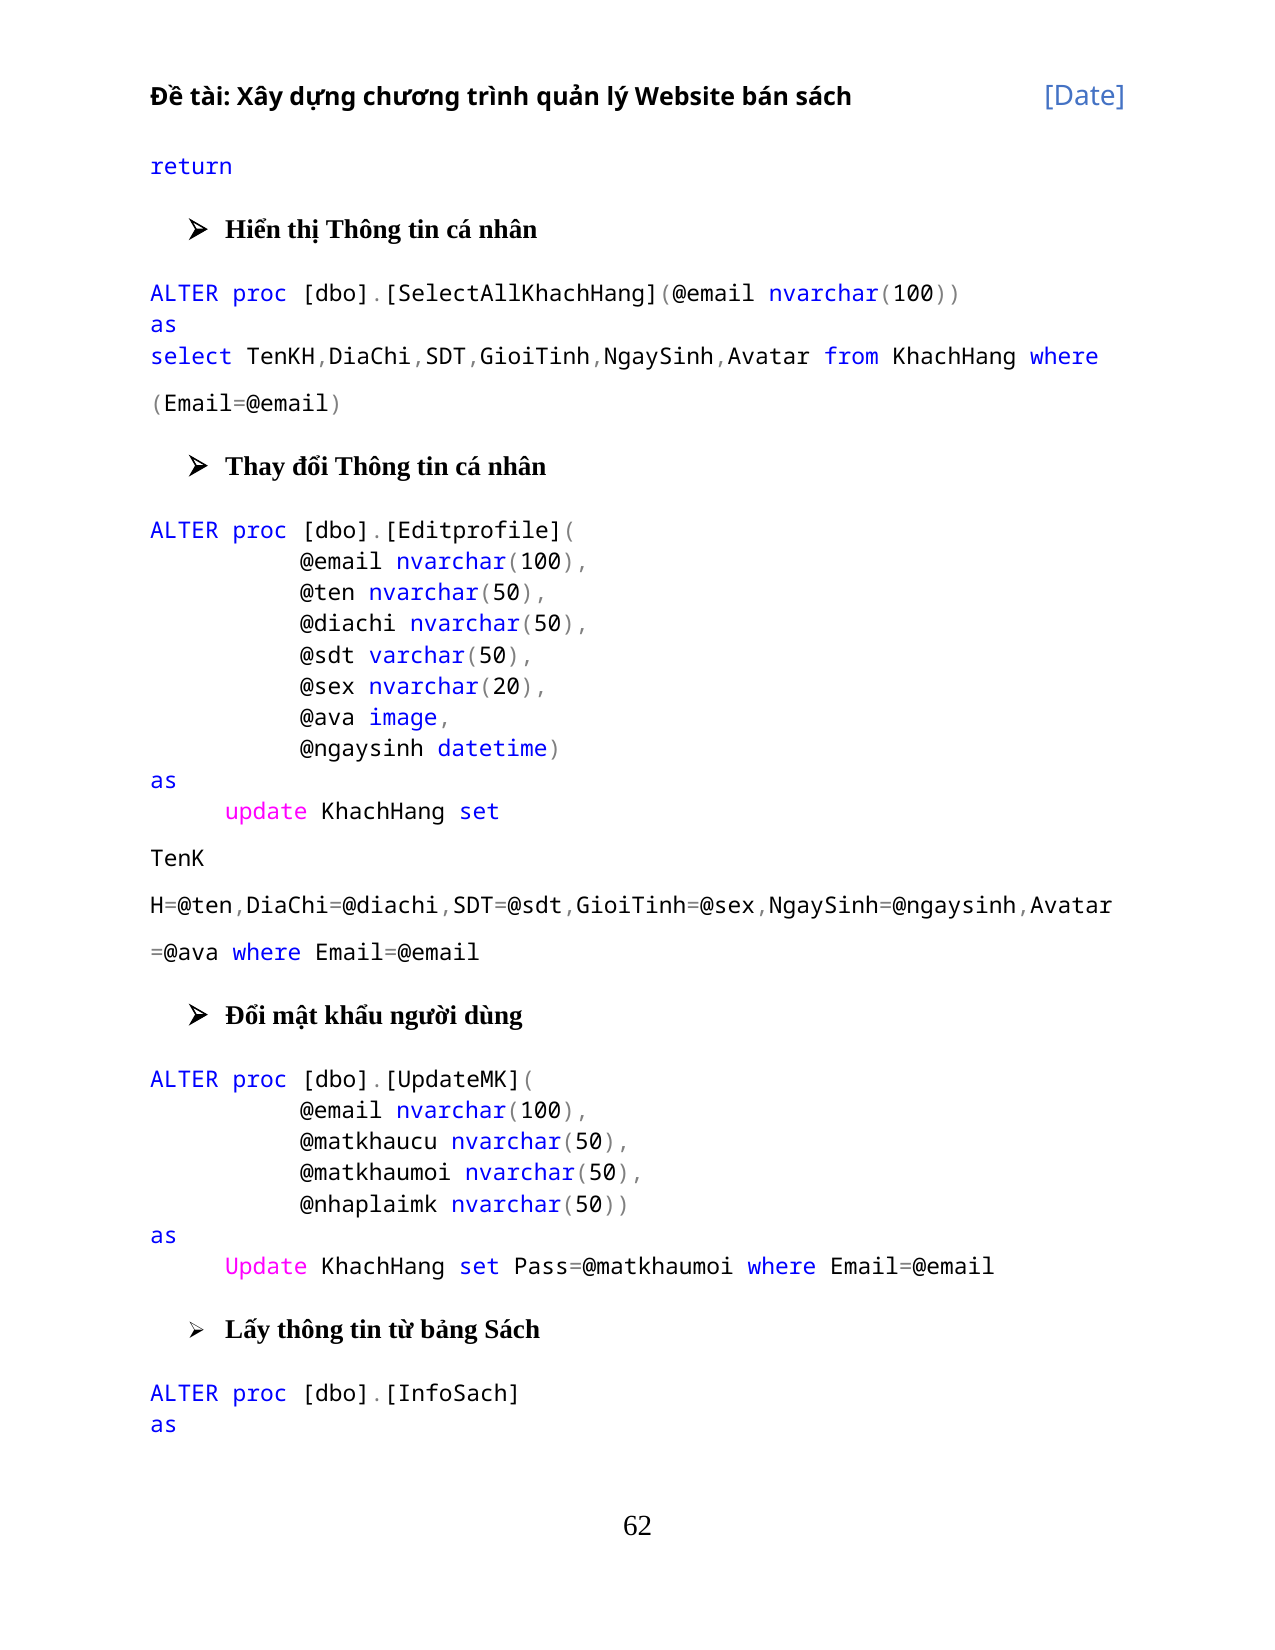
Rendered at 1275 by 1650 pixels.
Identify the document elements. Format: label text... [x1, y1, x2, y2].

text Update KhachHang set Pass=@matkhaumoi where Email=@email [150, 1250, 1125, 1281]
text as [150, 763, 1125, 795]
list Đổi mật khẩu người dùng [187, 999, 1125, 1030]
text update KhachHang set TenKH=@ten,DiaChi=@diachi,SDT=@sdt,GioiTinh=@sex,NgaySinh=@ngaysinh,Avatar=@ava where Email=@email [150, 795, 1125, 967]
text @nhaplaimk nvarchar(50)) [150, 1187, 1125, 1219]
text @email nvarchar(100), [150, 1094, 1125, 1125]
text @sex nvarchar(20), [150, 670, 1125, 701]
text as [150, 308, 1125, 339]
list Thay đổi Thông tin cá nhân [187, 450, 1125, 481]
text @diachi nvarchar(50), [150, 607, 1125, 638]
text @sdt varchar(50), [150, 638, 1125, 670]
list Hiển thị Thông tin cá nhân [187, 213, 1125, 245]
text @ten nvarchar(50), [150, 576, 1125, 607]
text ALTER proc [dbo].[SelectAllKhachHang](@email nvarchar(100)) [150, 277, 1125, 308]
text select TenKH,DiaChi,SDT,GioiTinh,NgaySinh,Avatar from KhachHang where (Email=@email) [150, 339, 1125, 418]
text ALTER proc [dbo].[UpdateMK]( [150, 1062, 1125, 1094]
text @ava image, [150, 701, 1125, 732]
list Lấy thông tin từ bảng Sách [187, 1313, 1125, 1345]
text @matkhaucu nvarchar(50), [150, 1125, 1125, 1156]
text as [150, 1219, 1125, 1250]
text @matkhaumoi nvarchar(50), [150, 1156, 1125, 1187]
text ALTER proc [dbo].[InfoSach] [150, 1377, 1125, 1408]
text @ngaysinh datetime) [150, 732, 1125, 763]
text @email nvarchar(100), [150, 545, 1125, 576]
text return [150, 150, 1125, 181]
text as [150, 1408, 1125, 1439]
text ALTER proc [dbo].[Editprofile]( [150, 513, 1125, 545]
